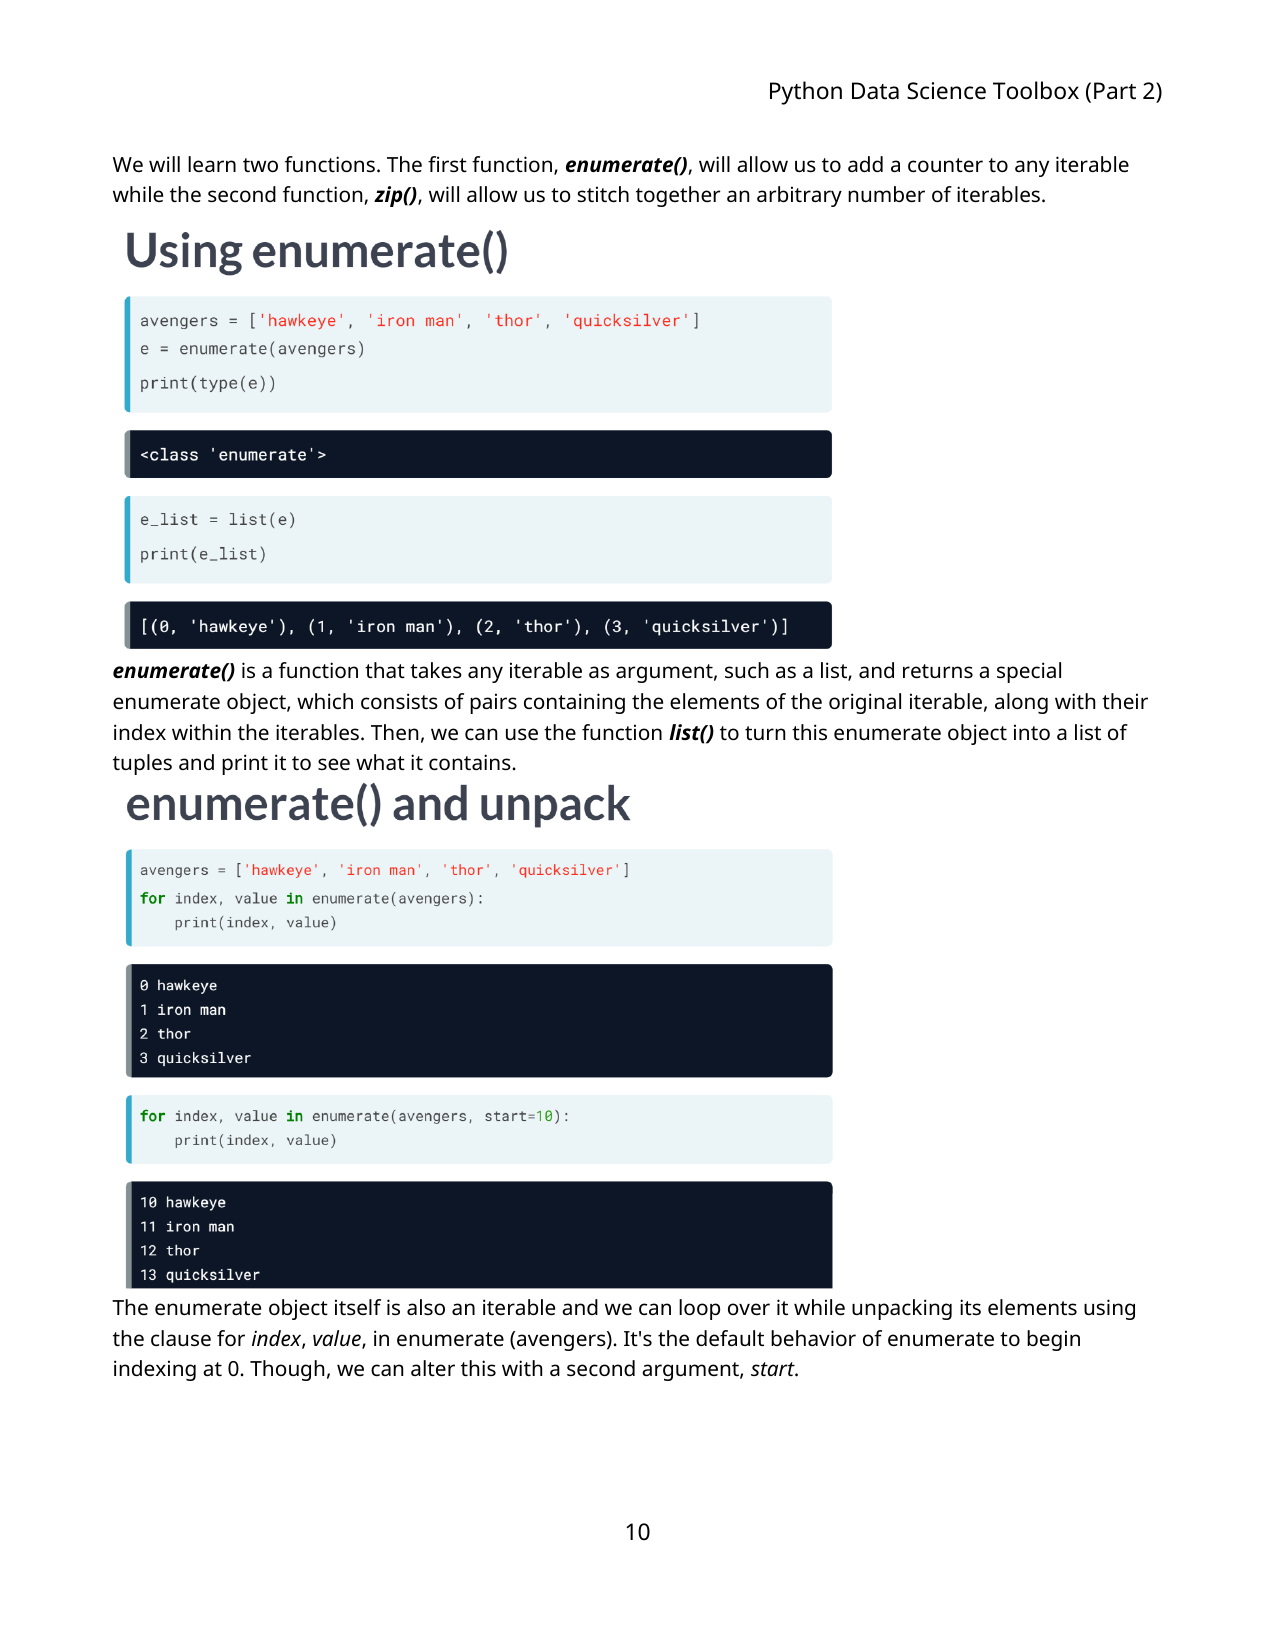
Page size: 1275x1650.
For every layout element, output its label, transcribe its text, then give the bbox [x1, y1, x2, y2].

text We will learn two functions. The first function, enumerate(), will allow us to add a counter to any iterable while the second function, zip(), will allow us to stitch together an arbitrary number of iterables. [112, 150, 1162, 209]
picture [112, 227, 844, 655]
picture [112, 778, 844, 1291]
